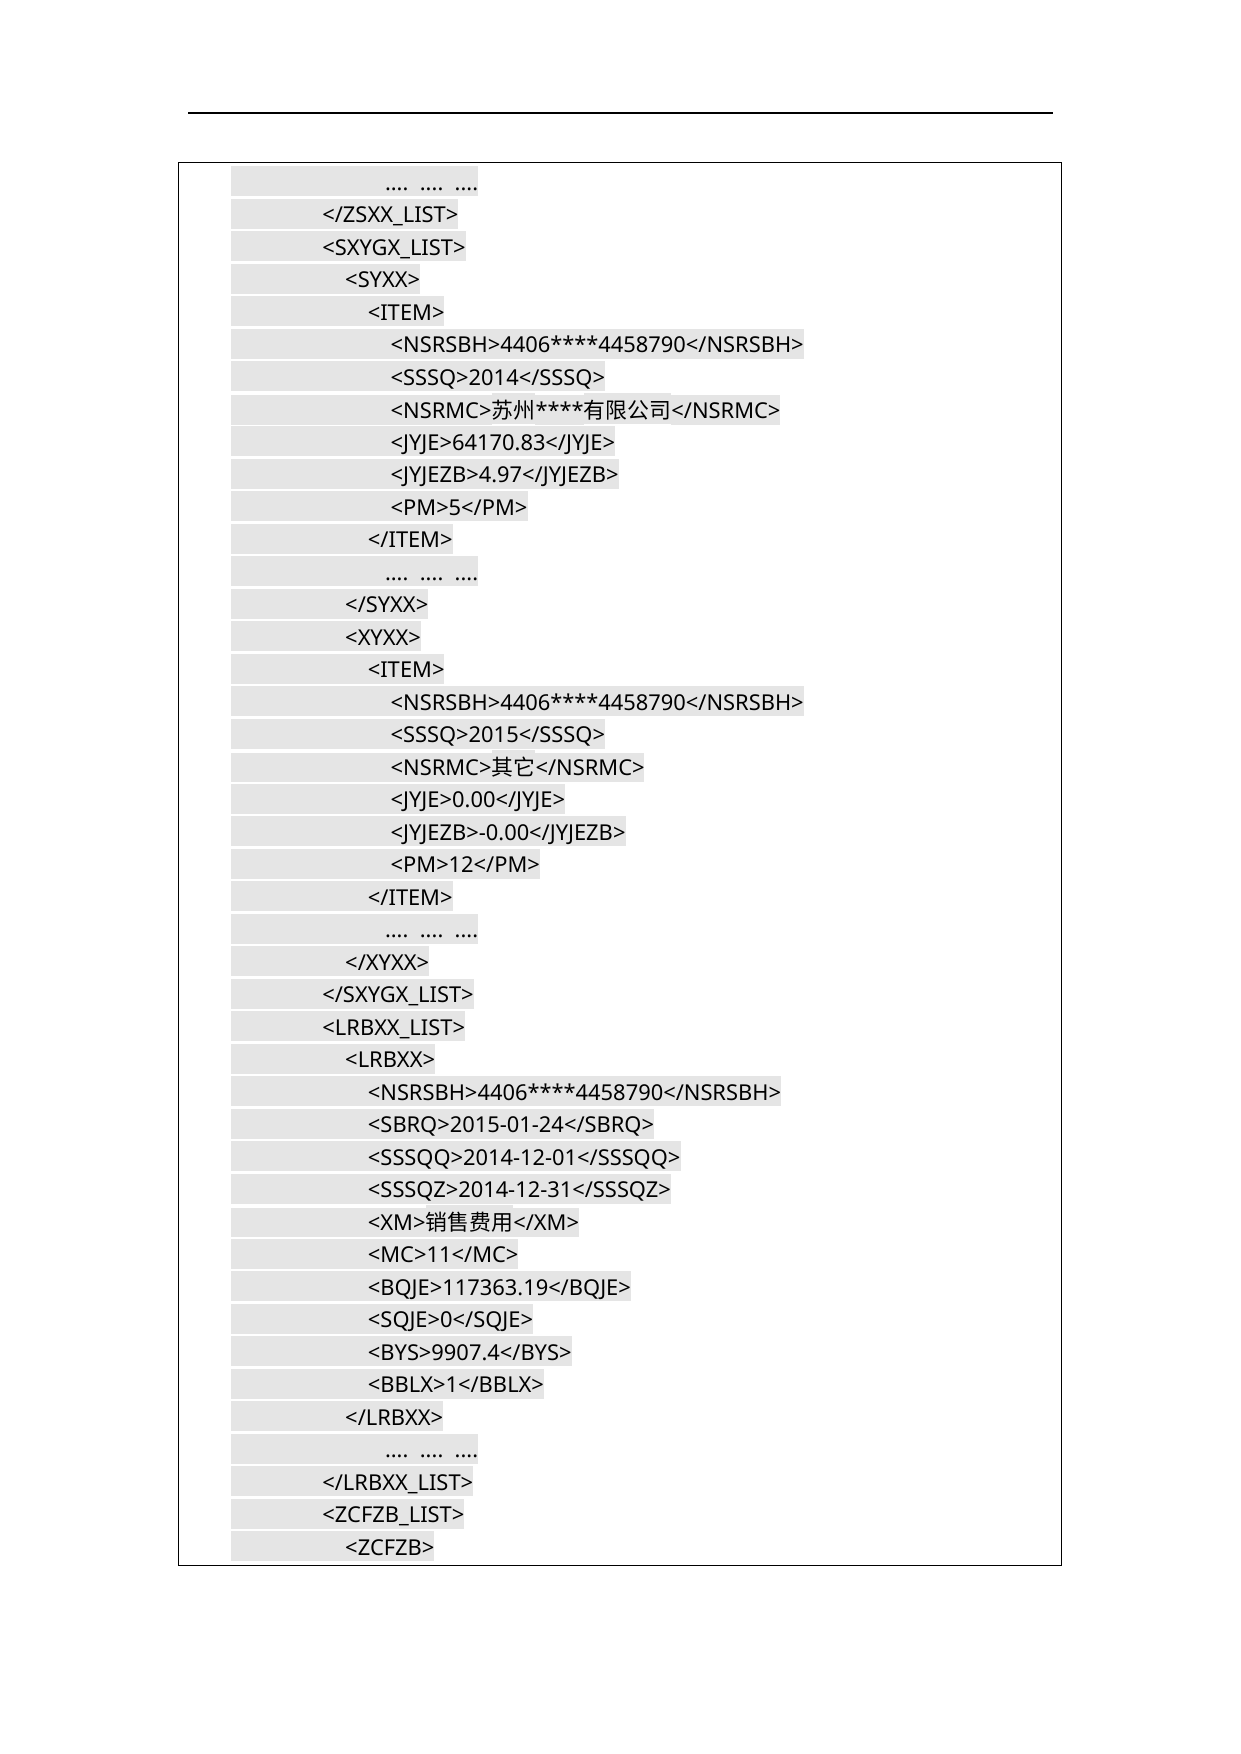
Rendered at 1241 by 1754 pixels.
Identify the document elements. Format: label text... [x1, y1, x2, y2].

text <SSSQ>2014</SSSQ> [187, 360, 1053, 393]
text <SXYGX_LIST> [187, 230, 1053, 263]
text </SXYGX_LIST> [187, 978, 1053, 1010]
text <ITEM> [187, 295, 1053, 328]
text <SSSQQ>2014-12-01</SSSQQ> [187, 1140, 1053, 1173]
text <JYJEZB>4.97</JYJEZB> [187, 458, 1053, 490]
text </XYXX> [187, 945, 1053, 978]
text <SBRQ>2015-01-24</SBRQ> [187, 1108, 1053, 1140]
text <ITEM> [187, 653, 1053, 685]
text .... .... .... [179, 163, 1061, 198]
text <LRBXX> [187, 1043, 1053, 1075]
text <JYJE>64170.83</JYJE> [187, 425, 1053, 458]
text </SYXX> [187, 588, 1053, 620]
text <ZCFZB_LIST> [187, 1498, 1053, 1527]
text <ZCFZB> [179, 1527, 1061, 1565]
text </LRBXX> [187, 1400, 1053, 1433]
text <NSRSBH>4406****4458790</NSRSBH> [187, 1075, 1053, 1108]
text <MC>11</MC> [187, 1238, 1053, 1270]
text </ITEM> [187, 880, 1053, 913]
text <NSRSBH>4406****4458790</NSRSBH> [187, 685, 1053, 718]
text <JYJEZB>-0.00</JYJEZB> [187, 815, 1053, 848]
text <BQJE>117363.19</BQJE> [187, 1270, 1053, 1303]
text <SSSQ>2015</SSSQ> [187, 718, 1053, 750]
text <SYXX> [187, 263, 1053, 295]
text </ZSXX_LIST> [187, 198, 1053, 230]
text .... .... .... [187, 913, 1053, 945]
text <SQJE>0</SQJE> [187, 1303, 1053, 1335]
text .... .... .... [187, 555, 1053, 588]
text <PM>12</PM> [187, 848, 1053, 880]
text <BYS>9907.4</BYS> [187, 1335, 1053, 1368]
text <XYXX> [187, 620, 1053, 653]
text <BBLX>1</BBLX> [187, 1368, 1053, 1400]
text <SSSQZ>2014-12-31</SSSQZ> [187, 1173, 1053, 1205]
text <JYJE>0.00</JYJE> [187, 783, 1053, 815]
text <PM>5</PM> [187, 490, 1053, 523]
text </ITEM> [187, 523, 1053, 555]
text <NSRMC>苏州****有限公司</NSRMC> [187, 393, 492, 425]
text <XM>销售费用</XM> [187, 1205, 1053, 1238]
text <NSRSBH>4406****4458790</NSRSBH> [187, 328, 1053, 360]
text .... .... .... [187, 1433, 1053, 1465]
text </LRBXX_LIST> [187, 1465, 1053, 1498]
text <LRBXX_LIST> [187, 1010, 1053, 1043]
text <NSRMC>其它</NSRMC> [187, 750, 1053, 783]
text <NSRMC>苏州****有限公司</NSRMC> [671, 393, 1053, 425]
